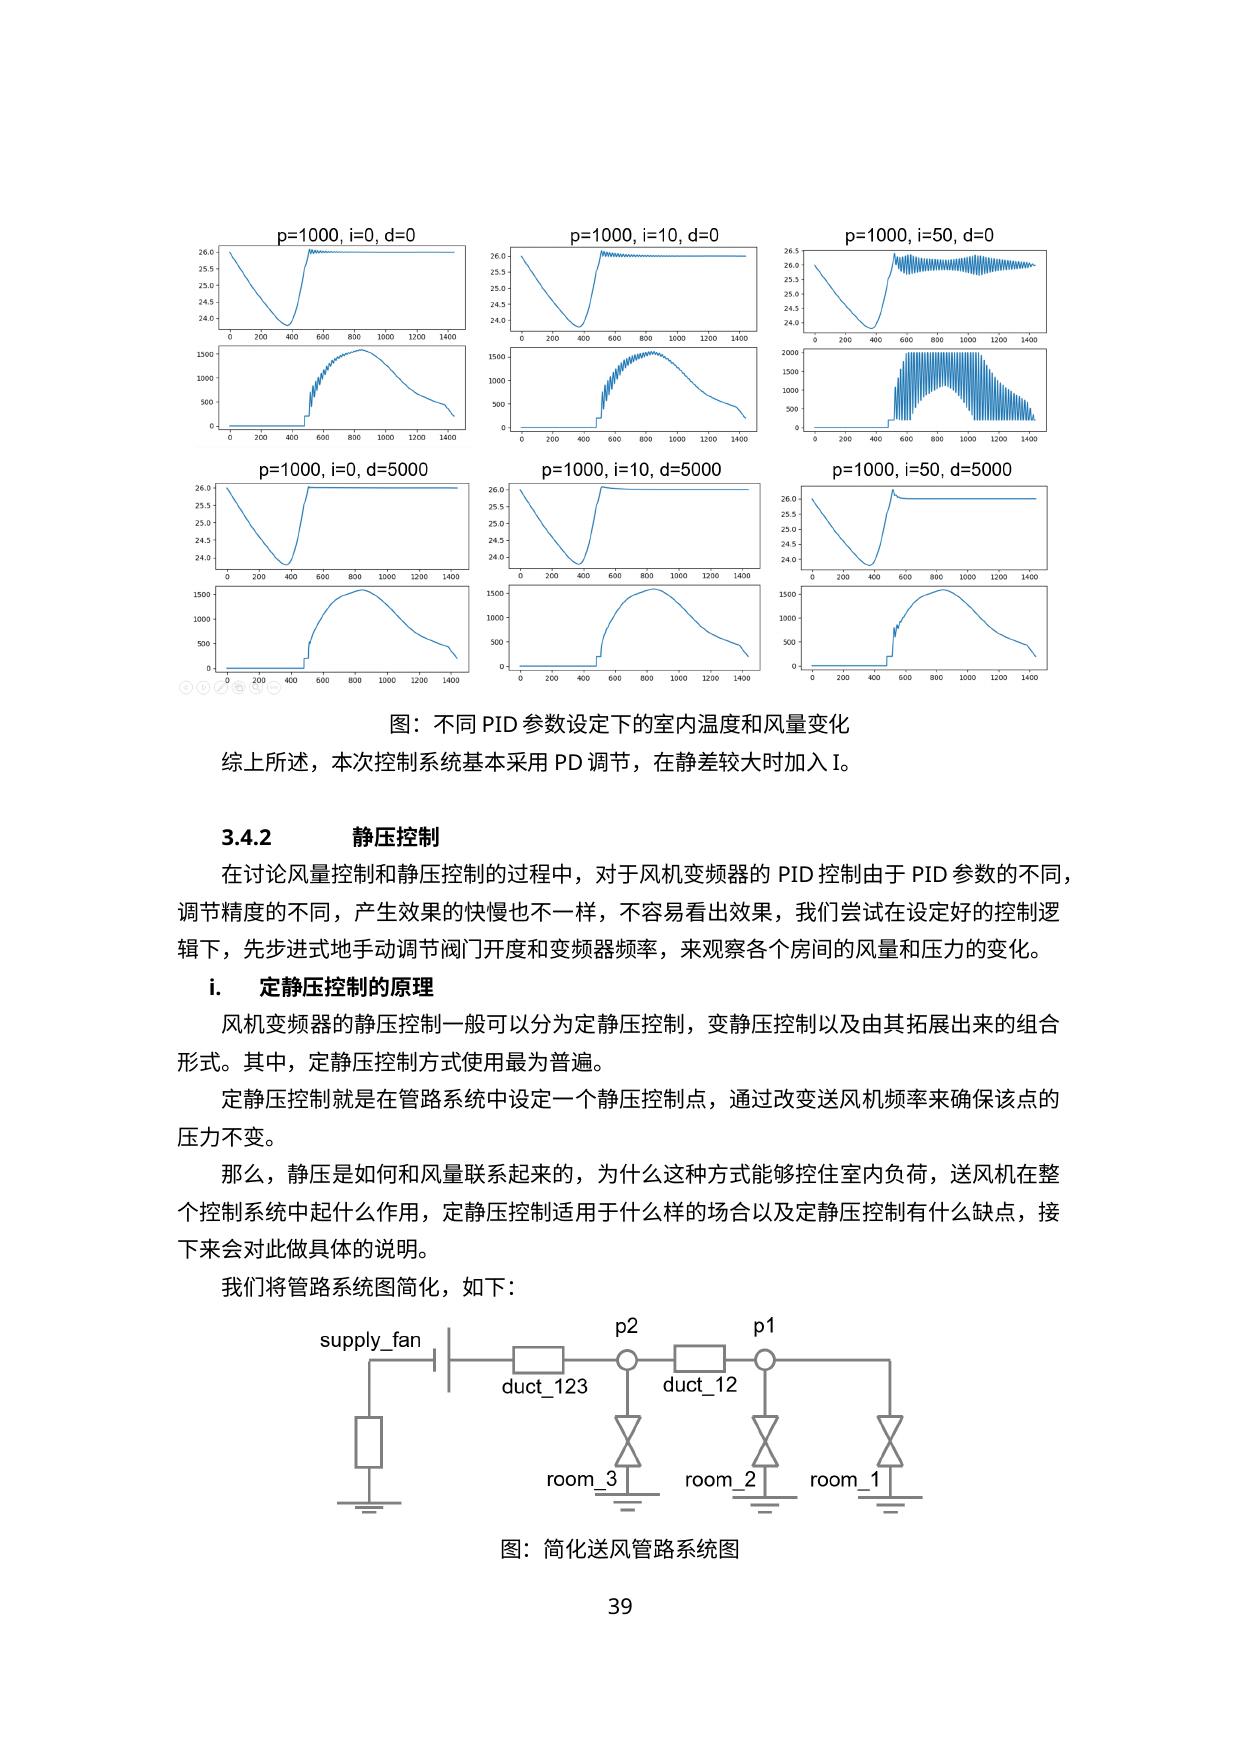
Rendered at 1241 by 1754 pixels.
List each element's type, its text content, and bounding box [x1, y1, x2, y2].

picture [307, 1304, 933, 1524]
subtitle 静压控制 [177, 817, 1063, 854]
text 定静压控制就是在管路系统中设定一个静压控制点，通过改变送风机频率来确保该点的压力不变。 [177, 1079, 1063, 1154]
text 综上所述，本次控制系统基本采用PD调节，在静差较大时加入I。 [177, 742, 1063, 779]
text 我们将管路系统图简化，如下： [177, 1267, 1063, 1304]
picture [177, 216, 1063, 696]
text 那么，静压是如何和风量联系起来的，为什么这种方式能够控住室内负荷，送风机在整个控制系统中起什么作用，定静压控制适用于什么样的场合以及定静压控制有什么缺点，接下来会对此做具体的说明。 [177, 1154, 1063, 1267]
text 风机变频器的静压控制一般可以分为定静压控制，变静压控制以及由其拓展出来的组合形式。其中，定静压控制方式使用最为普遍。 [177, 1004, 1063, 1079]
text 在讨论风量控制和静压控制的过程中，对于风机变频器的PID控制由于PID参数的不同，调节精度的不同，产生效果的快慢也不一样，不容易看出效果，我们尝试在设定好的控制逻辑下，先步进式地手动调节阀门开度和变频器频率，来观察各个房间的风量和压力的变化。 [177, 854, 1063, 967]
subtitle 定静压控制的原理 [221, 967, 1063, 1004]
text 图：简化送风管路系统图 [177, 1529, 1063, 1567]
text 图：不同PID参数设定下的室内温度和风量变化 [177, 704, 1063, 742]
